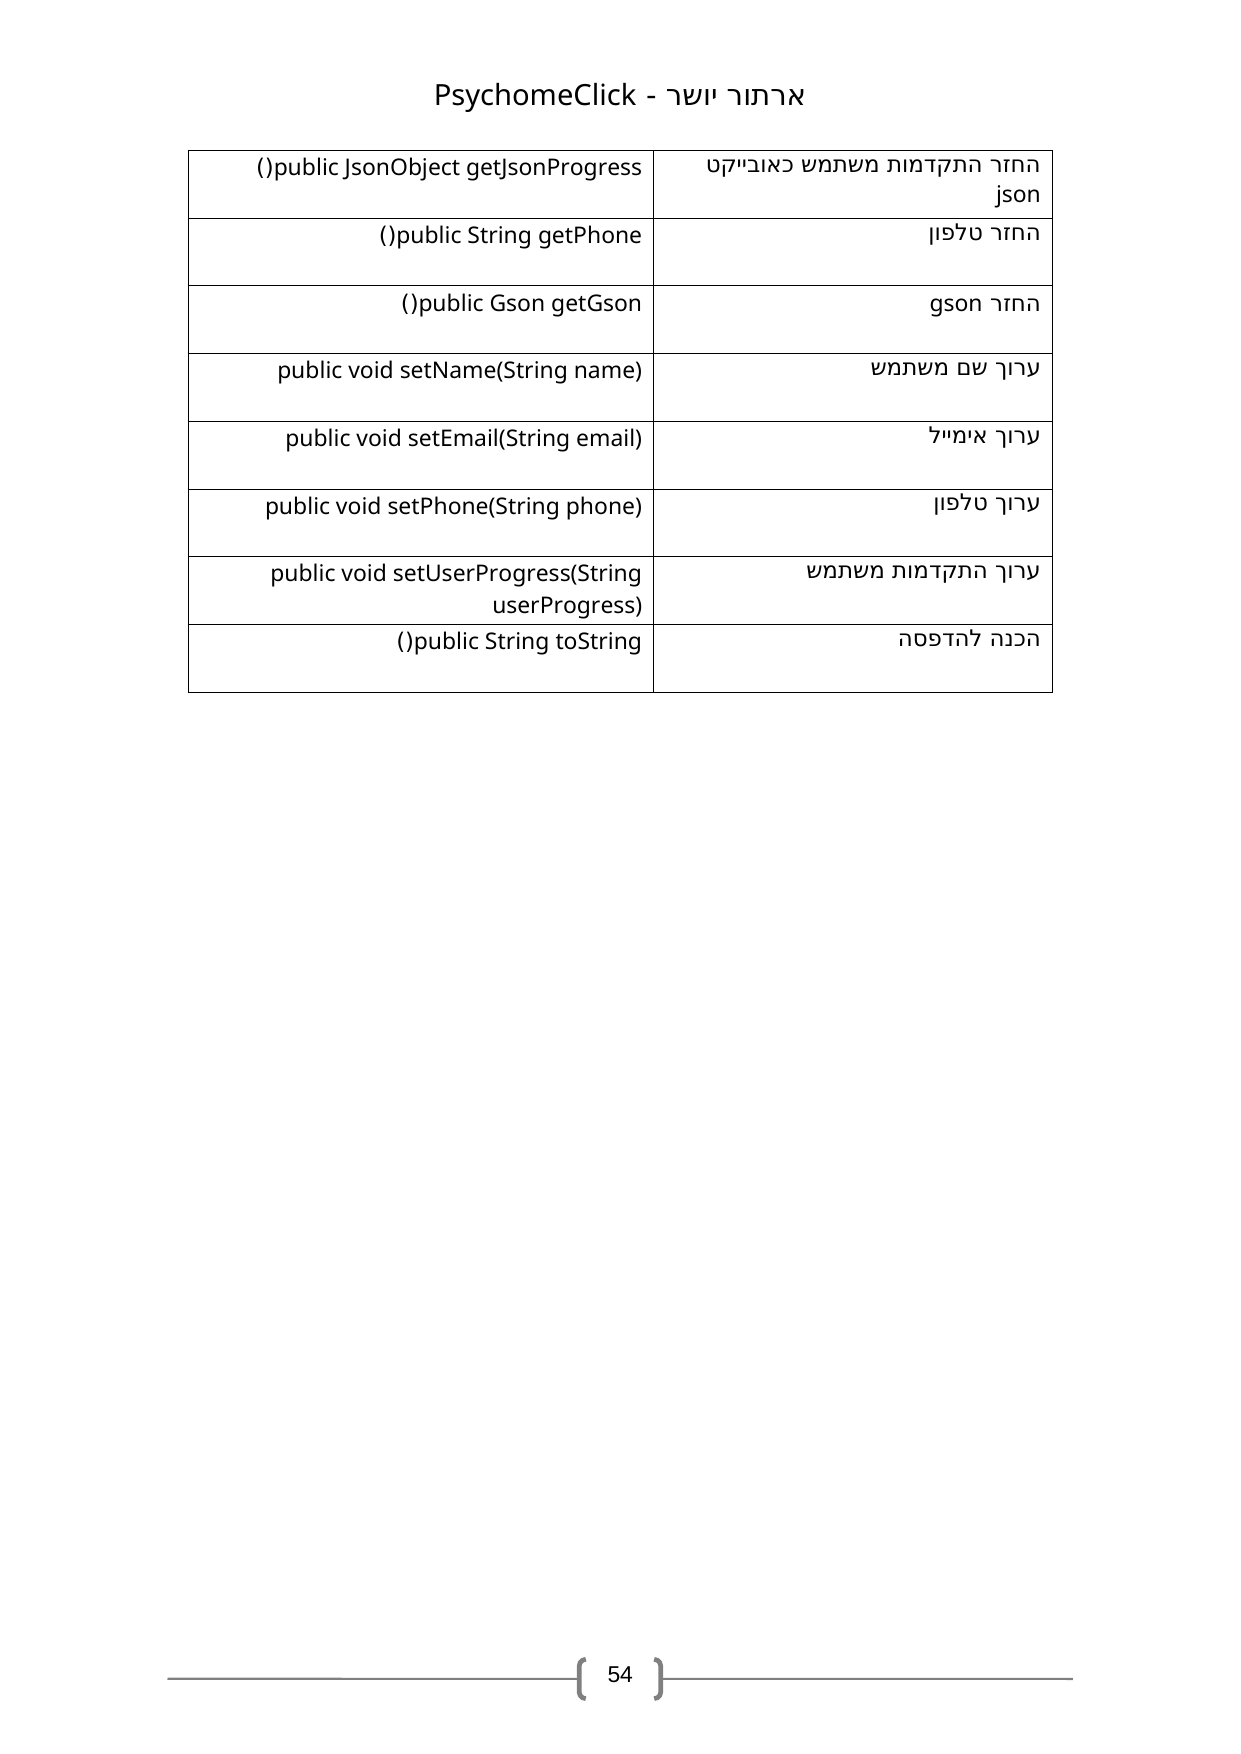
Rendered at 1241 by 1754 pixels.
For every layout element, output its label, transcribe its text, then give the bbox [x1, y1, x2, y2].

table_cell ערוך טלפון [654, 490, 1052, 556]
table_cell החזר טלפון [654, 219, 1052, 285]
table_cell public void setName(String name) [189, 354, 653, 421]
table_cell החזר gson [654, 286, 1052, 353]
table_cell public JsonObject getJsonProgress() [189, 151, 653, 218]
table_cell public String getPhone() [189, 219, 653, 285]
table_cell public void setUserProgress(String userProgress) [189, 557, 653, 624]
table_cell ערוך אימייל [654, 422, 1052, 488]
table_cell החזר התקדמות משתמש כאובייקט json [654, 151, 1052, 218]
table_cell public void setEmail(String email) [189, 422, 653, 488]
table_cell ערוך שם משתמש [654, 354, 1052, 421]
table_cell הכנה להדפסה [654, 625, 1052, 692]
table_cell public void setPhone(String phone) [189, 490, 653, 556]
table_cell ערוך התקדמות משתמש [654, 557, 1052, 624]
table_cell public Gson getGson() [189, 286, 653, 353]
table_cell public String toString() [189, 625, 653, 692]
